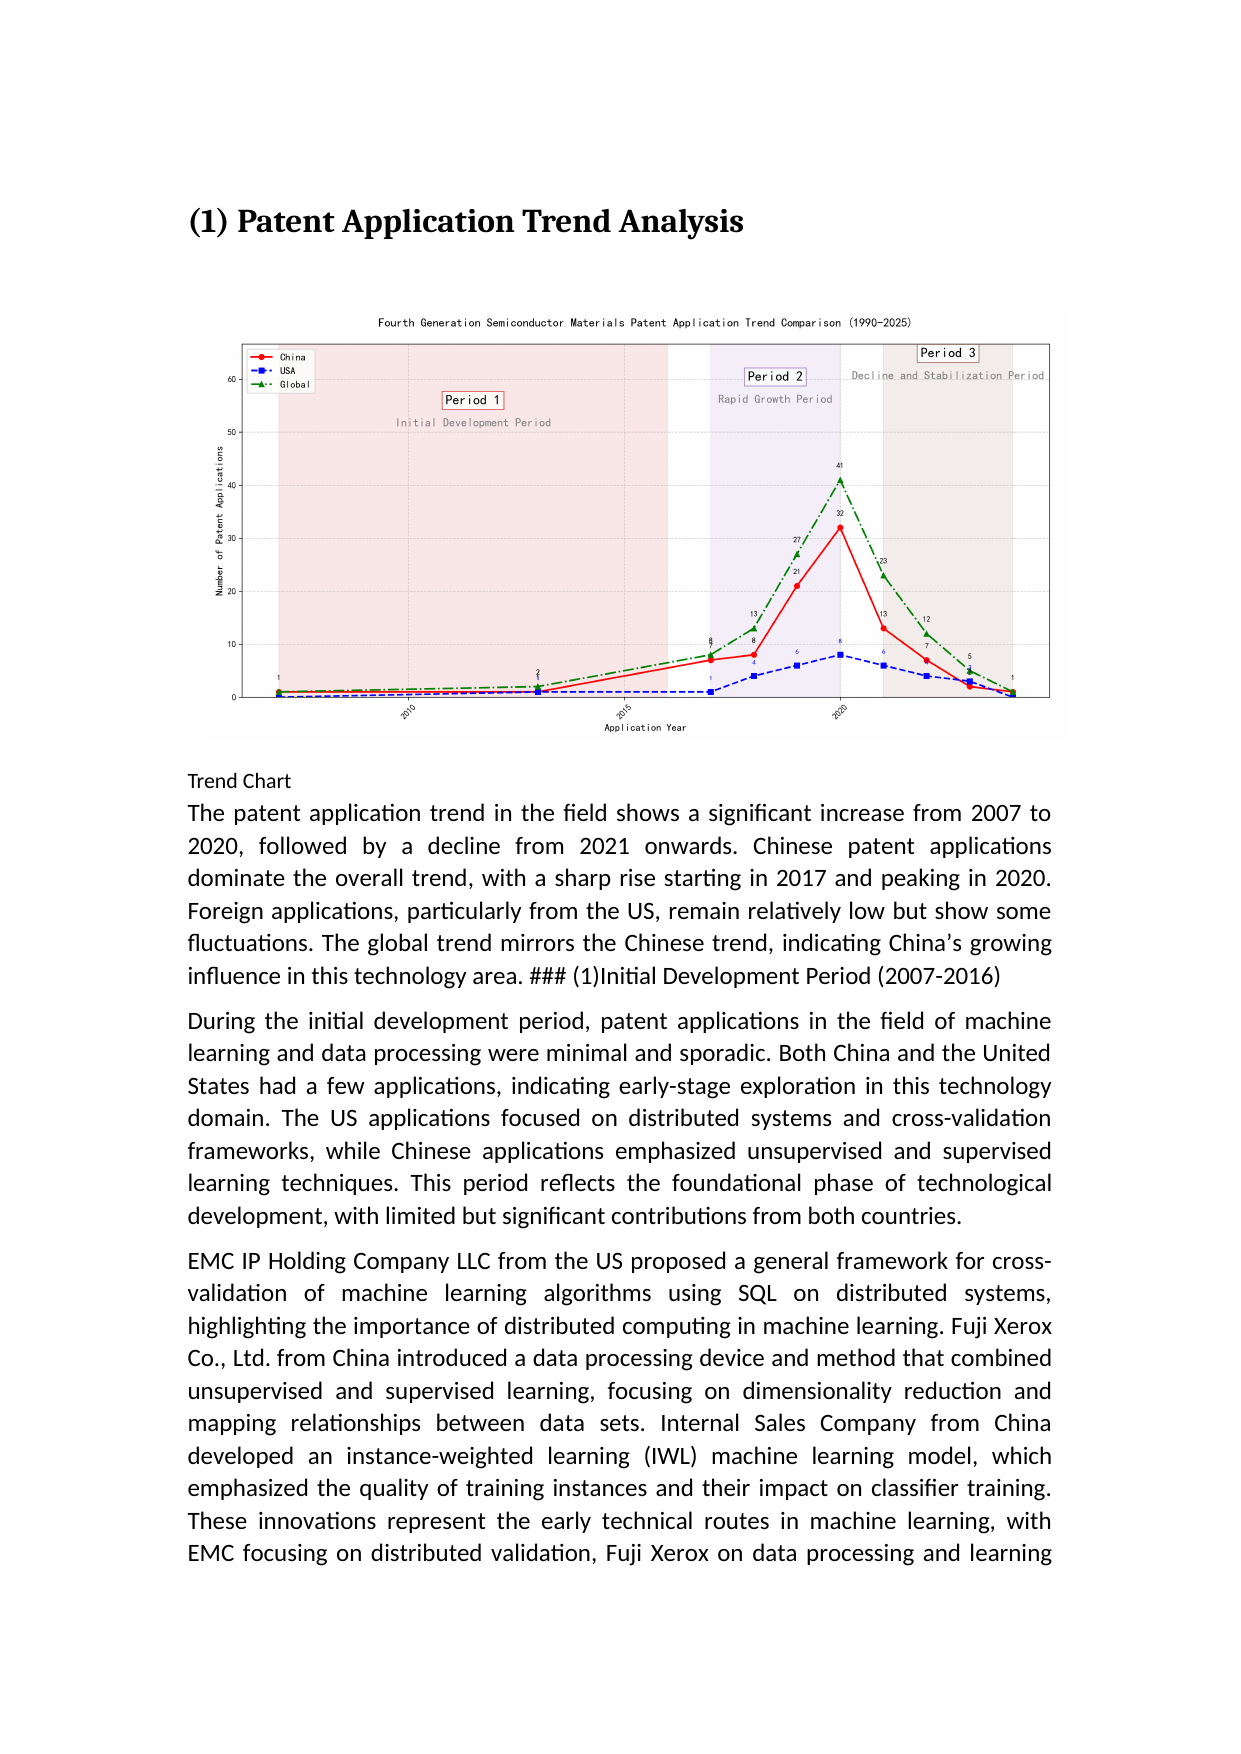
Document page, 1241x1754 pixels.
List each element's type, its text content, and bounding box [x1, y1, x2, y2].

subtitle (1) Patent Application Trend Analysis [187, 189, 1053, 254]
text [187, 1244, 1053, 1569]
picture [206, 309, 1071, 742]
text The patent application trend in the field shows a significant increase from 2007 to 2020, followed by a decline from 2021 onwards. Chinese patent applications dominate the overall trend, with a sharp rise starting in 2017 and peaking in 2020. Foreign applications, particularly from the US, remain relatively low but show some fluctuations. The global trend mirrors the Chinese trend, indicating China’s growing influence in this technology area. ### (1)Initial Development Period (2007-2016) [187, 797, 1053, 992]
text During the initial development period, patent applications in the field of machine learning and data processing were minimal and sporadic. Both China and the United States had a few applications, indicating early-stage exploration in this technology domain. The US applications focused on distributed systems and cross-validation frameworks, while Chinese applications emphasized unsupervised and supervised learning techniques. This period reflects the foundational phase of technological development, with limited but significant contributions from both countries. [187, 1004, 1053, 1232]
